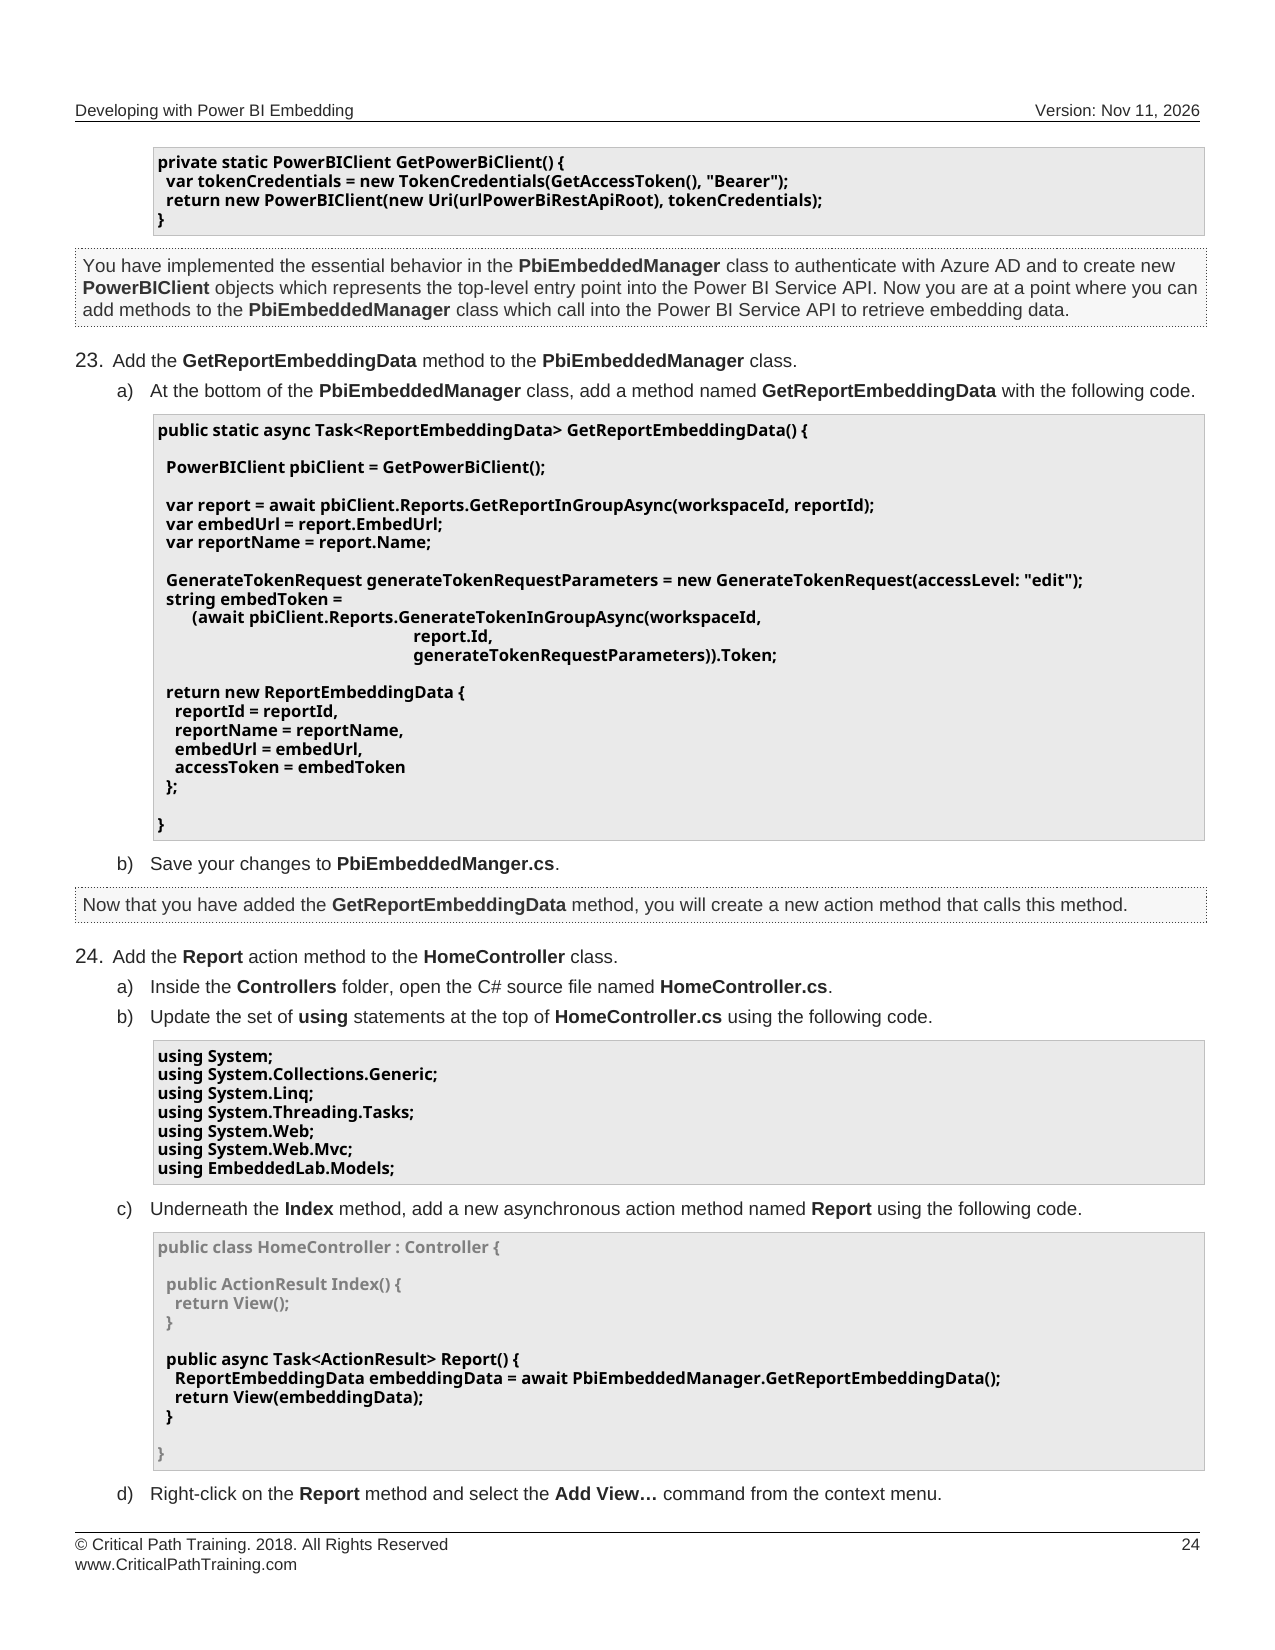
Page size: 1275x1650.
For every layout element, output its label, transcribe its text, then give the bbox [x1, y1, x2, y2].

text Inside the Controllers folder, open the C# source file named HomeController.cs. [117, 976, 1200, 998]
text public ActionResult Index() { [154, 1269, 1204, 1288]
text embedUrl = embedUrl, [154, 733, 1204, 752]
text reportName = reportName, [154, 714, 1204, 733]
text ReportEmbeddingData embeddingData = await PbiEmbeddedManager.GetReportEmbeddingData(); [154, 1363, 1204, 1382]
text } [154, 203, 1204, 235]
text reportId = reportId, [154, 696, 1204, 714]
text } [154, 808, 1204, 840]
text Update the set of using statements at the top of HomeController.cs using the following code. [117, 1006, 1200, 1028]
text } [154, 1438, 1204, 1470]
text At the bottom of the PbiEmbeddedManager class, add a method named GetReportEmbeddingData with the following code. [117, 380, 1200, 402]
text Right-click on the Report method and select the Add View… command from the context menu. [117, 1483, 1200, 1504]
text Save your changes to PbiEmbeddedManger.cs. [117, 853, 1200, 874]
text PowerBIClient pbiClient = GetPowerBiClient(); [154, 452, 1204, 471]
text var reportName = report.Name; [154, 527, 1204, 546]
text return View(); [154, 1288, 1204, 1307]
text private static PowerBIClient GetPowerBiClient() { [154, 148, 1204, 166]
text You have implemented the essential behavior in the PbiEmbeddedManager class to authenticate with Azure AD and to create new PowerBIClient objects which represents the top-level entry point into the Power BI Service API. Now you are at a point where you can add methods to the PbiEmbeddedManager class which call into the Power BI Service API to retrieve embedding data. [75, 248, 1207, 327]
text GenerateTokenRequest generateTokenRequestParameters = new GenerateTokenRequest(accessLevel: "edit"); [154, 564, 1204, 583]
text using System.Web; [154, 1115, 1204, 1134]
text } [154, 1400, 1204, 1419]
text public class HomeController : Controller { [154, 1233, 1204, 1250]
text using System; [154, 1041, 1204, 1059]
text accessToken = embedToken [154, 752, 1204, 771]
text return new PowerBIClient(new Uri(urlPowerBiRestApiRoot), tokenCredentials); [154, 184, 1204, 203]
text Now that you have added the GetReportEmbeddingData method, you will create a new action method that calls this method. [75, 887, 1207, 923]
text var embedUrl = report.EmbedUrl; [154, 508, 1204, 527]
text generateTokenRequestParameters)).Token; [154, 639, 1204, 658]
text string embedToken = [154, 583, 1204, 602]
text return new ReportEmbeddingData { [154, 677, 1204, 696]
text return View(embeddingData); [154, 1382, 1204, 1400]
text (await pbiClient.Reports.GenerateTokenInGroupAsync(workspaceId, [154, 602, 1204, 621]
text using System.Linq; [154, 1078, 1204, 1096]
text Add the GetReportEmbeddingData method to the PbiEmbeddedManager class. [75, 348, 1200, 372]
text report.Id, [154, 621, 1204, 639]
text public static async Task<ReportEmbeddingData> GetReportEmbeddingData() { [154, 415, 1204, 433]
text Underneath the Index method, add a new asynchronous action method named Report using the following code. [117, 1197, 1200, 1219]
text }; [154, 771, 1204, 789]
text } [154, 1307, 1204, 1325]
text var tokenCredentials = new TokenCredentials(GetAccessToken(), "Bearer"); [154, 166, 1204, 184]
text public async Task<ActionResult> Report() { [154, 1344, 1204, 1363]
text using System.Collections.Generic; [154, 1059, 1204, 1078]
text var report = await pbiClient.Reports.GetReportInGroupAsync(workspaceId, reportId); [154, 489, 1204, 508]
text using System.Threading.Tasks; [154, 1096, 1204, 1115]
text using System.Web.Mvc; [154, 1134, 1204, 1153]
text Add the Report action method to the HomeController class. [75, 944, 1200, 968]
text using EmbeddedLab.Models; [154, 1153, 1204, 1184]
